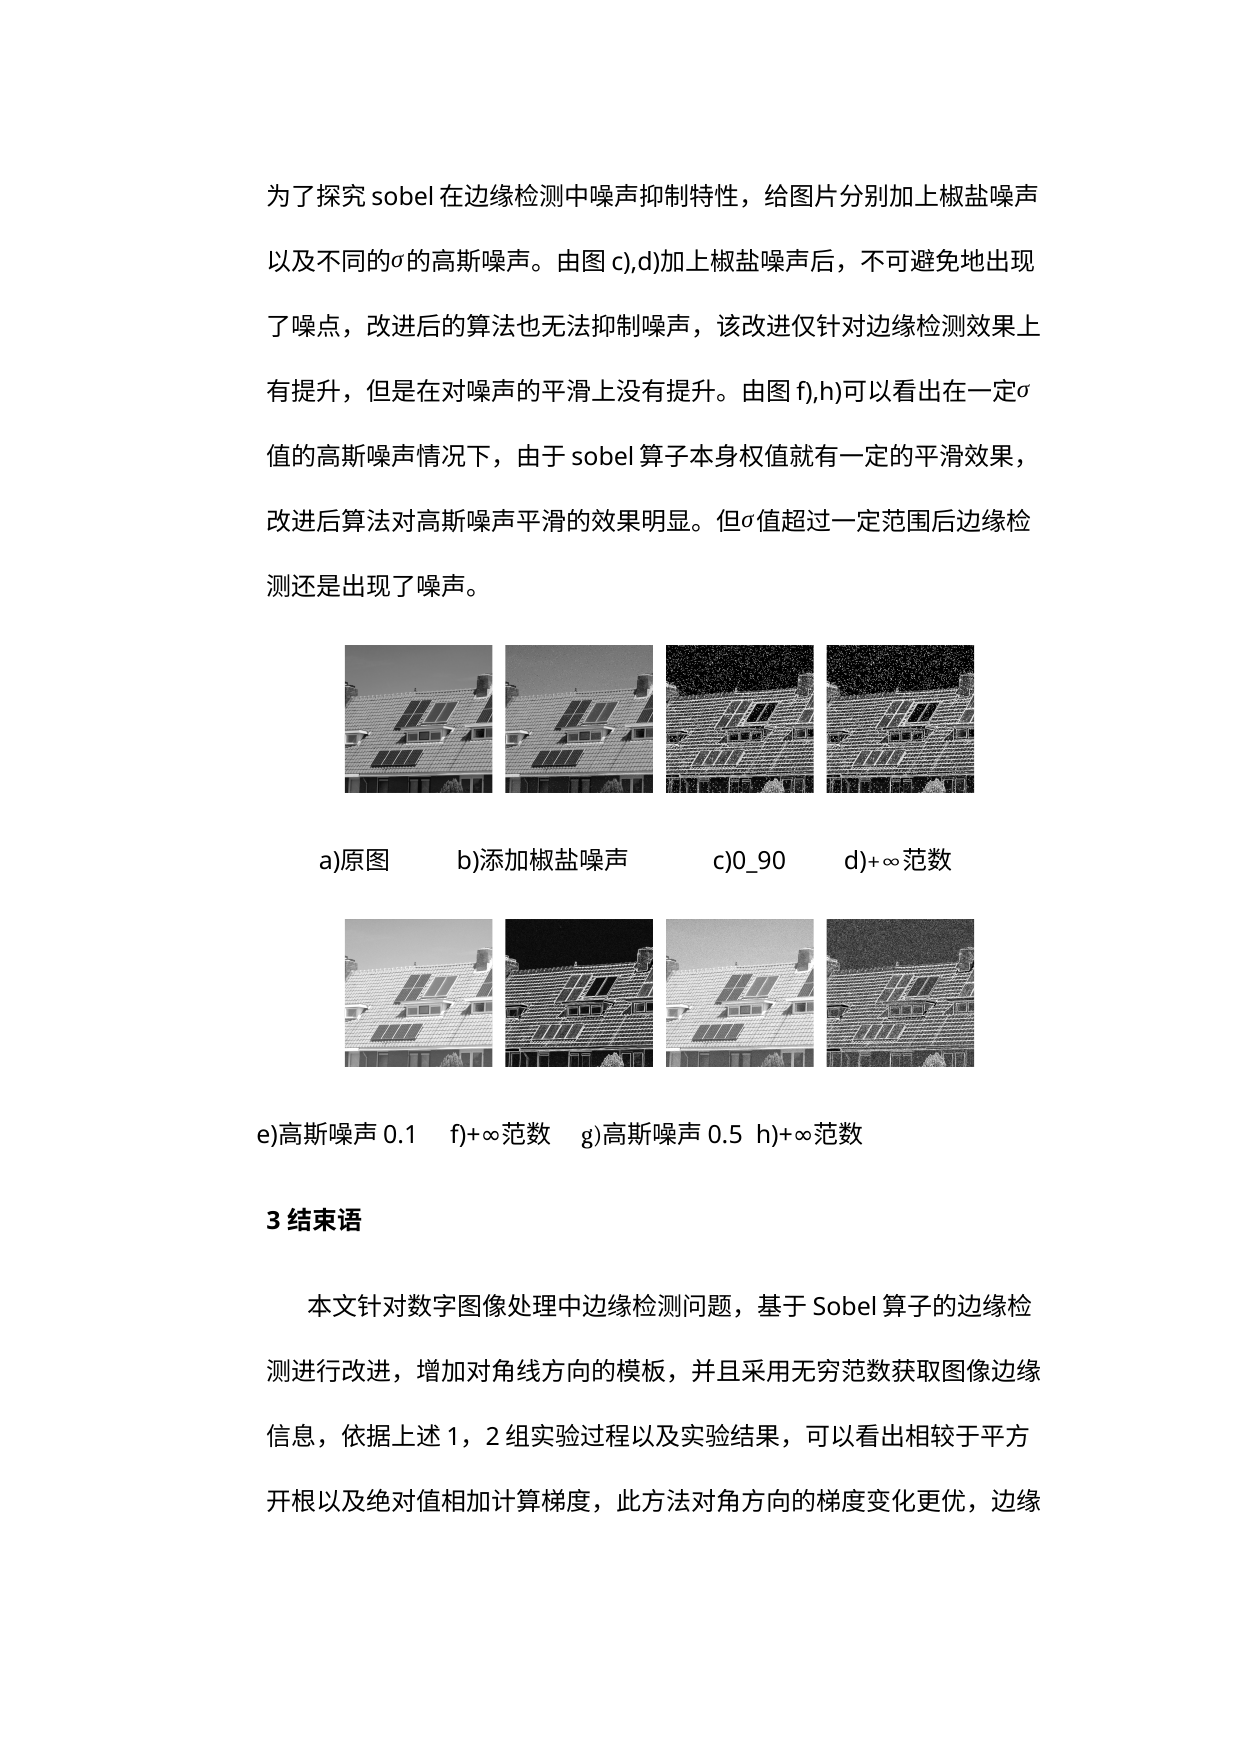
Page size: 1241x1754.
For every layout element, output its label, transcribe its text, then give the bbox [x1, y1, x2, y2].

text 3 结束语 [266, 1186, 1053, 1251]
picture [505, 645, 653, 793]
text e)高斯噪声0.1 f)+∞范数 g)高斯噪声0.5 h)+∞范数 [231, 1101, 1053, 1166]
picture [344, 919, 493, 1067]
picture [826, 645, 975, 793]
text a)原图 b)添加椒盐噪声 c)0_90 d)+∞范数 [266, 826, 1053, 891]
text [266, 1272, 1053, 1532]
picture [344, 645, 493, 793]
picture [666, 645, 814, 793]
picture [505, 919, 653, 1067]
picture [826, 919, 975, 1067]
text 为了探究sobel在边缘检测中噪声抑制特性，给图片分别加上椒盐噪声以及不同的的高斯噪声。由图c),d)加上椒盐噪声后，不可避免地出现了噪点，改进后的算法也无法抑制噪声，该改进仅针对边缘检测效果上有提升，但是在对噪声的平滑上没有提升。由图f),h)可以看出在一定值的高斯噪声情况下，由于sobel算子本身权值就有一定的平滑效果，改进后算法对高斯噪声平滑的效果明显。但值超过一定范围后边缘检测还是出现了噪声。 [266, 162, 1053, 617]
picture [666, 919, 814, 1067]
